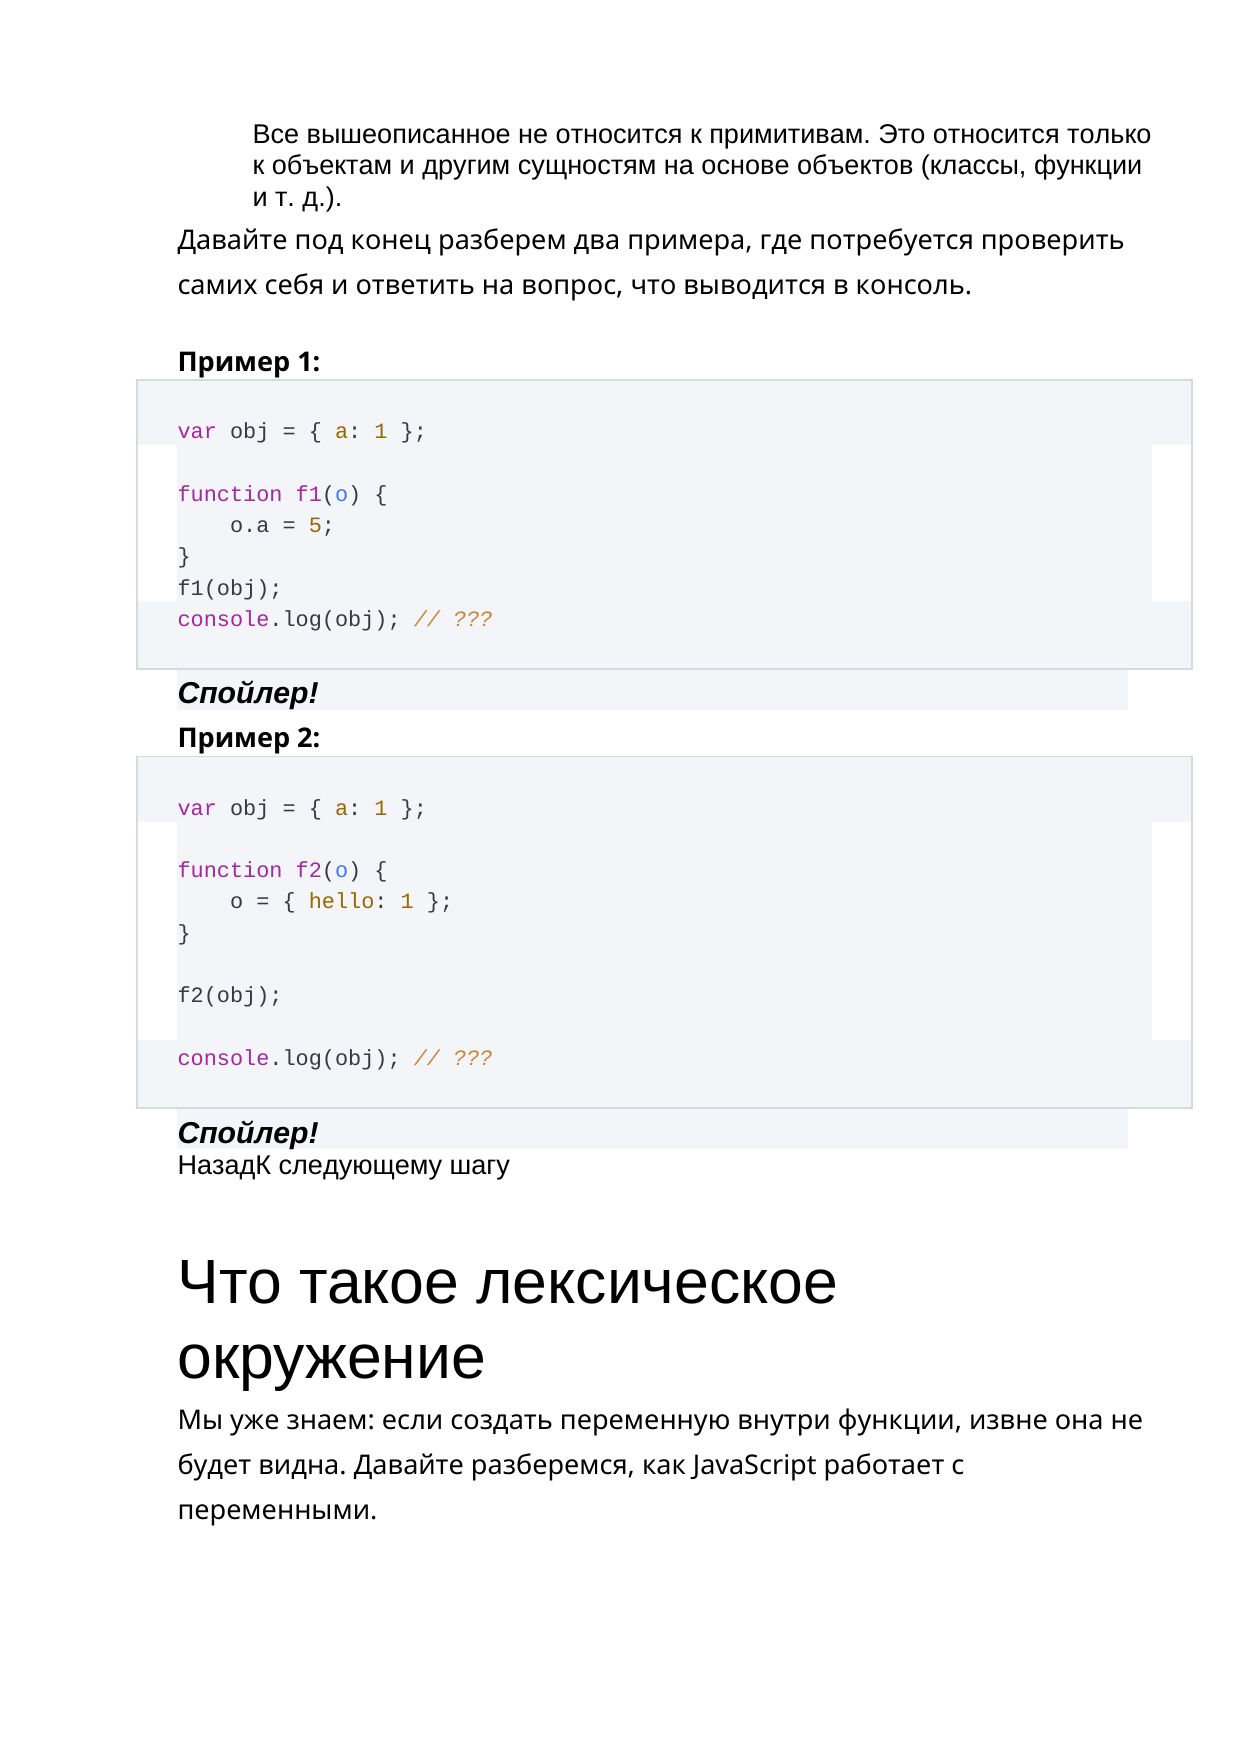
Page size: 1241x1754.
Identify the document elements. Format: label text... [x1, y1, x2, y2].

text Пример 2: [177, 710, 1152, 756]
subtitle Спойлер! [177, 670, 1128, 710]
text Мы уже знаем: если создать переменную внутри функции, извне она не будет видна. Давайте разберемся, как JavaScript работает с переменными. [177, 1392, 1152, 1528]
text o = { hello: 1 }; [177, 884, 1152, 916]
text Пример 1: [177, 334, 1152, 379]
text function f2(o) { [177, 853, 1152, 884]
subtitle Что такое лексическое окружение [177, 1242, 1152, 1392]
text } [177, 916, 1152, 947]
text Все вышеописанное не относится к примитивам. Это относится только к объектам и другим сущностям на основе объектов (классы, функции и т. д.). [252, 118, 1152, 212]
subtitle Спойлер! [177, 1109, 1128, 1149]
text f2(obj); [177, 978, 1152, 1006]
text var obj = { a: 1 }; [138, 381, 1191, 445]
text НазадК следующему шагу [177, 1149, 1152, 1181]
text var obj = { a: 1 }; [138, 757, 1191, 822]
text console.log(obj); // ??? [138, 1006, 1191, 1107]
text function f1(o) { [177, 476, 1152, 508]
text console.log(obj); // ??? [138, 567, 1191, 668]
text Давайте под конец разберем два примера, где потребуется проверить самих себя и ответить на вопрос, что выводится в консоль. [177, 212, 1152, 302]
text } [177, 539, 1152, 567]
text o.a = 5; [177, 508, 1152, 539]
